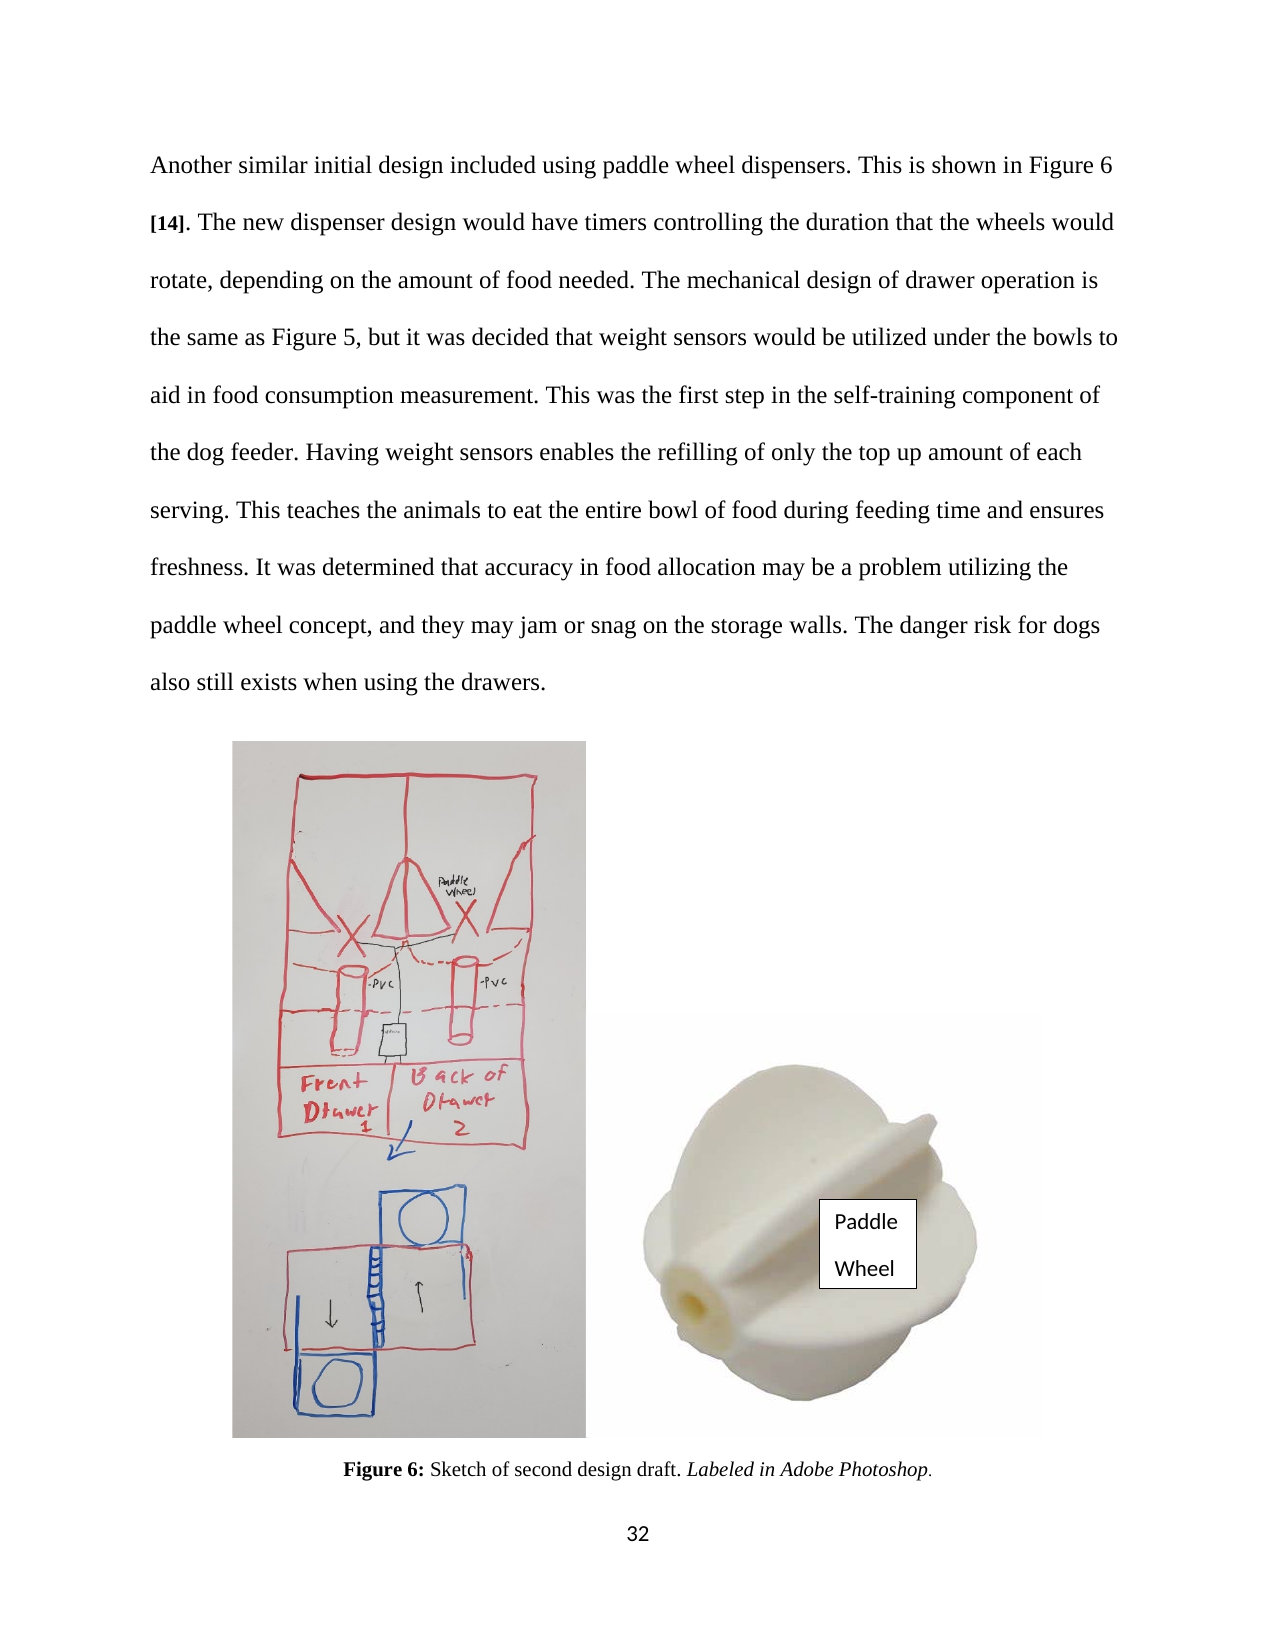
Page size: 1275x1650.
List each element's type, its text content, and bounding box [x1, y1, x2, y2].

text Figure 6: Sketch of second design draft. Labeled in Adobe Photoshop. [150, 1457, 1125, 1481]
picture [232, 741, 1043, 1438]
text Another similar initial design included using paddle wheel dispensers. This is shown in Figure 6 [14]. The new dispenser design would have timers controlling the duration that the wheels would rotate, depending on the amount of food needed. The mechanical design of drawer operation is the same as Figure 5, but it was decided that weight sensors would be utilized under the bowls to aid in food consumption measurement. This was the first step in the self-training component of the dog feeder. Having weight sensors enables the refilling of only the top up amount of each serving. This teaches the animals to eat the entire bowl of food during feeding time and ensures freshness. It was determined that accuracy in food allocation may be a problem utilizing the paddle wheel concept, and they may jam or snag on the storage walls. The danger risk for dogs also still exists when using the drawers. [150, 150, 1125, 696]
